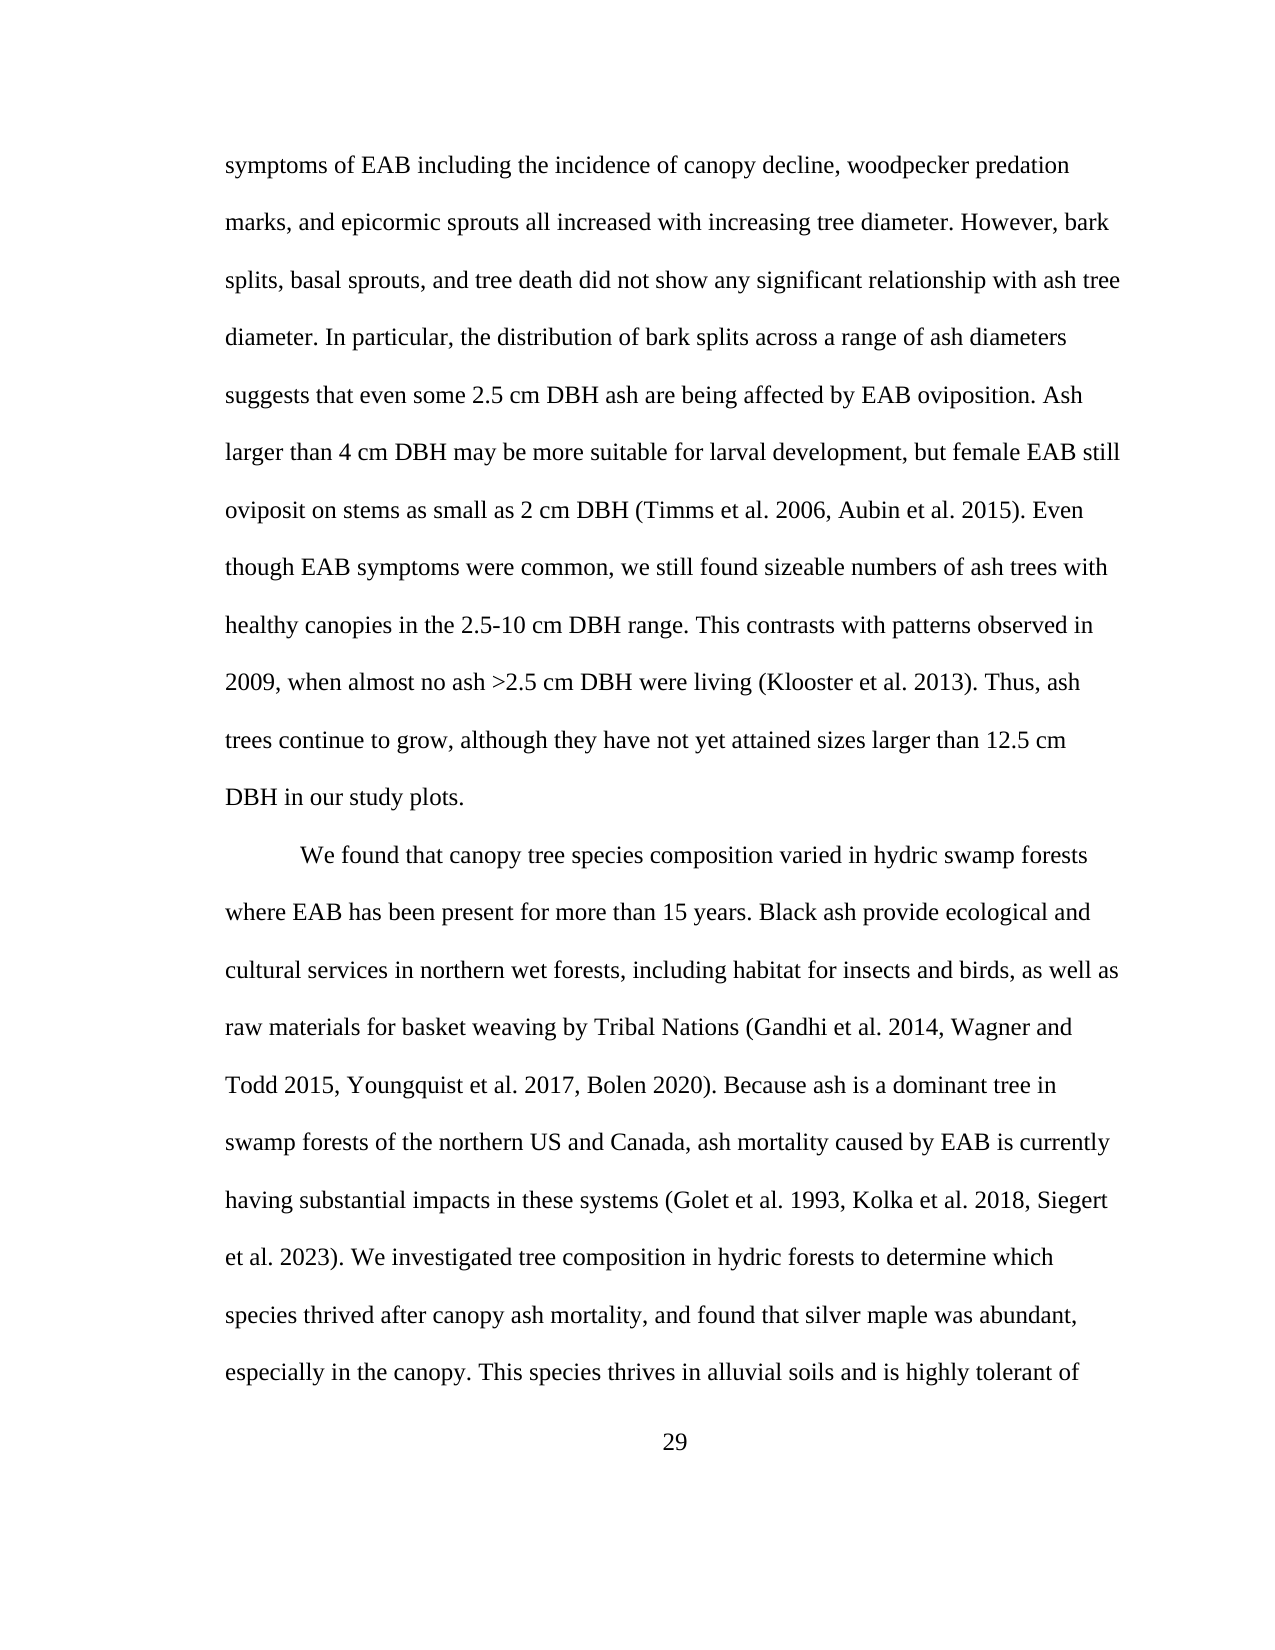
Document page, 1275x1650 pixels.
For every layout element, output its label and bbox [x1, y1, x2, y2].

text [225, 150, 1125, 811]
text [225, 840, 1125, 1386]
